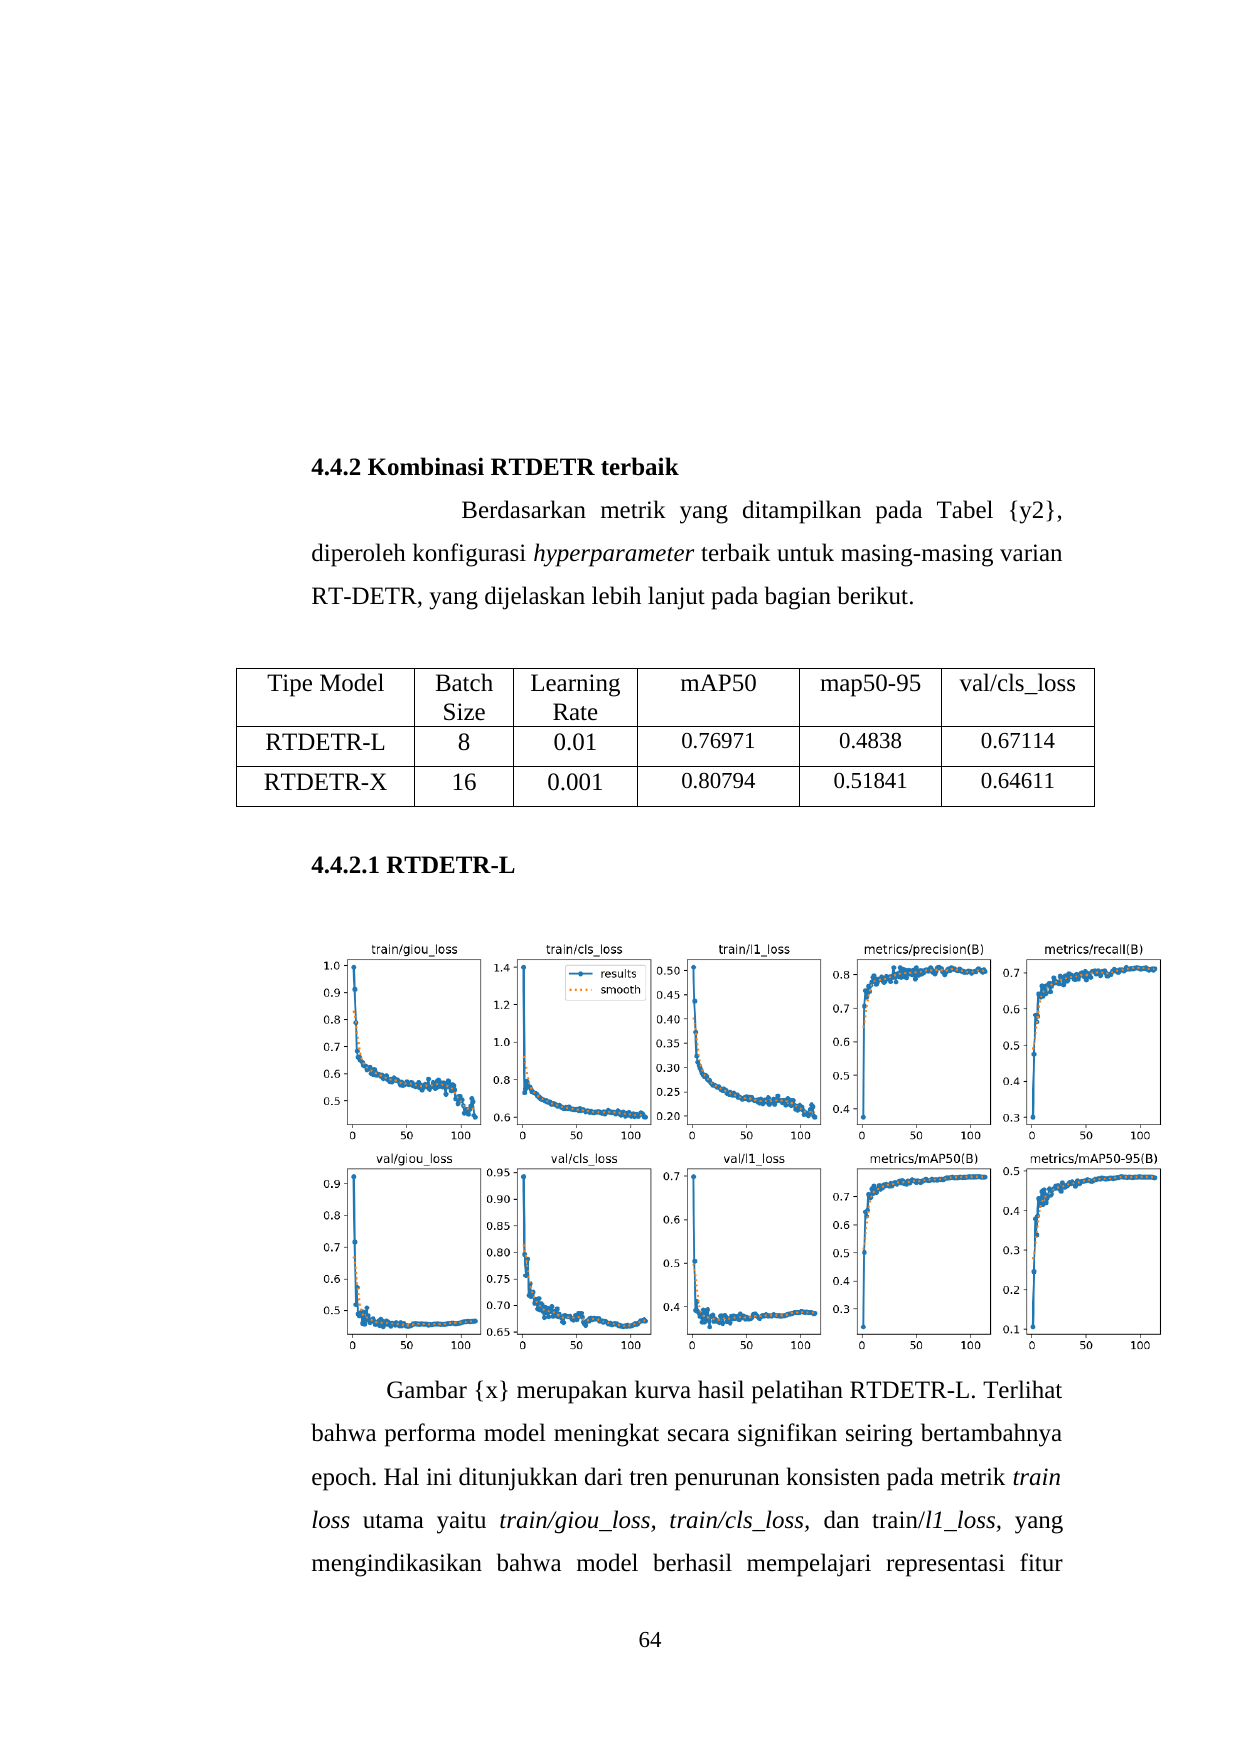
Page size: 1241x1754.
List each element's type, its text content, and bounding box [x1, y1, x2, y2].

table_cell 0.01 [514, 727, 637, 766]
table_cell 0.80794 [638, 767, 799, 806]
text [311, 1375, 1063, 1577]
table_cell 8 [415, 727, 513, 766]
table_cell 0.67114 [942, 727, 1094, 766]
table_header map50-95 [800, 669, 941, 726]
table_cell 0.001 [514, 767, 637, 806]
text 4.4.2.1 RTDETR-L [311, 850, 1063, 879]
table_header Learning Rate [514, 669, 637, 726]
text 4.4.2 Kombinasi RTDETR terbaik [311, 452, 1063, 481]
text Berdasarkan metrik yang ditampilkan pada Tabel {y2}, diperoleh konfigurasi hyperparameter terbaik untuk masing-masing varian RT-DETR, yang dijelaskan lebih lanjut pada bagian berikut. [311, 495, 1063, 610]
table_cell 0.51841 [800, 767, 941, 806]
table_header mAP50 [638, 669, 799, 726]
table_cell RTDETR-L [237, 727, 414, 766]
table_cell 16 [415, 767, 513, 806]
table_cell RTDETR-X [237, 767, 414, 806]
table_header val/cls_loss [942, 669, 1094, 726]
picture [311, 932, 1172, 1363]
table_header Batch Size [415, 669, 513, 726]
table_cell 0.4838 [800, 727, 941, 766]
table_header Tipe Model [237, 669, 414, 726]
table_cell 0.64611 [942, 767, 1094, 806]
table_cell 0.76971 [638, 727, 799, 766]
